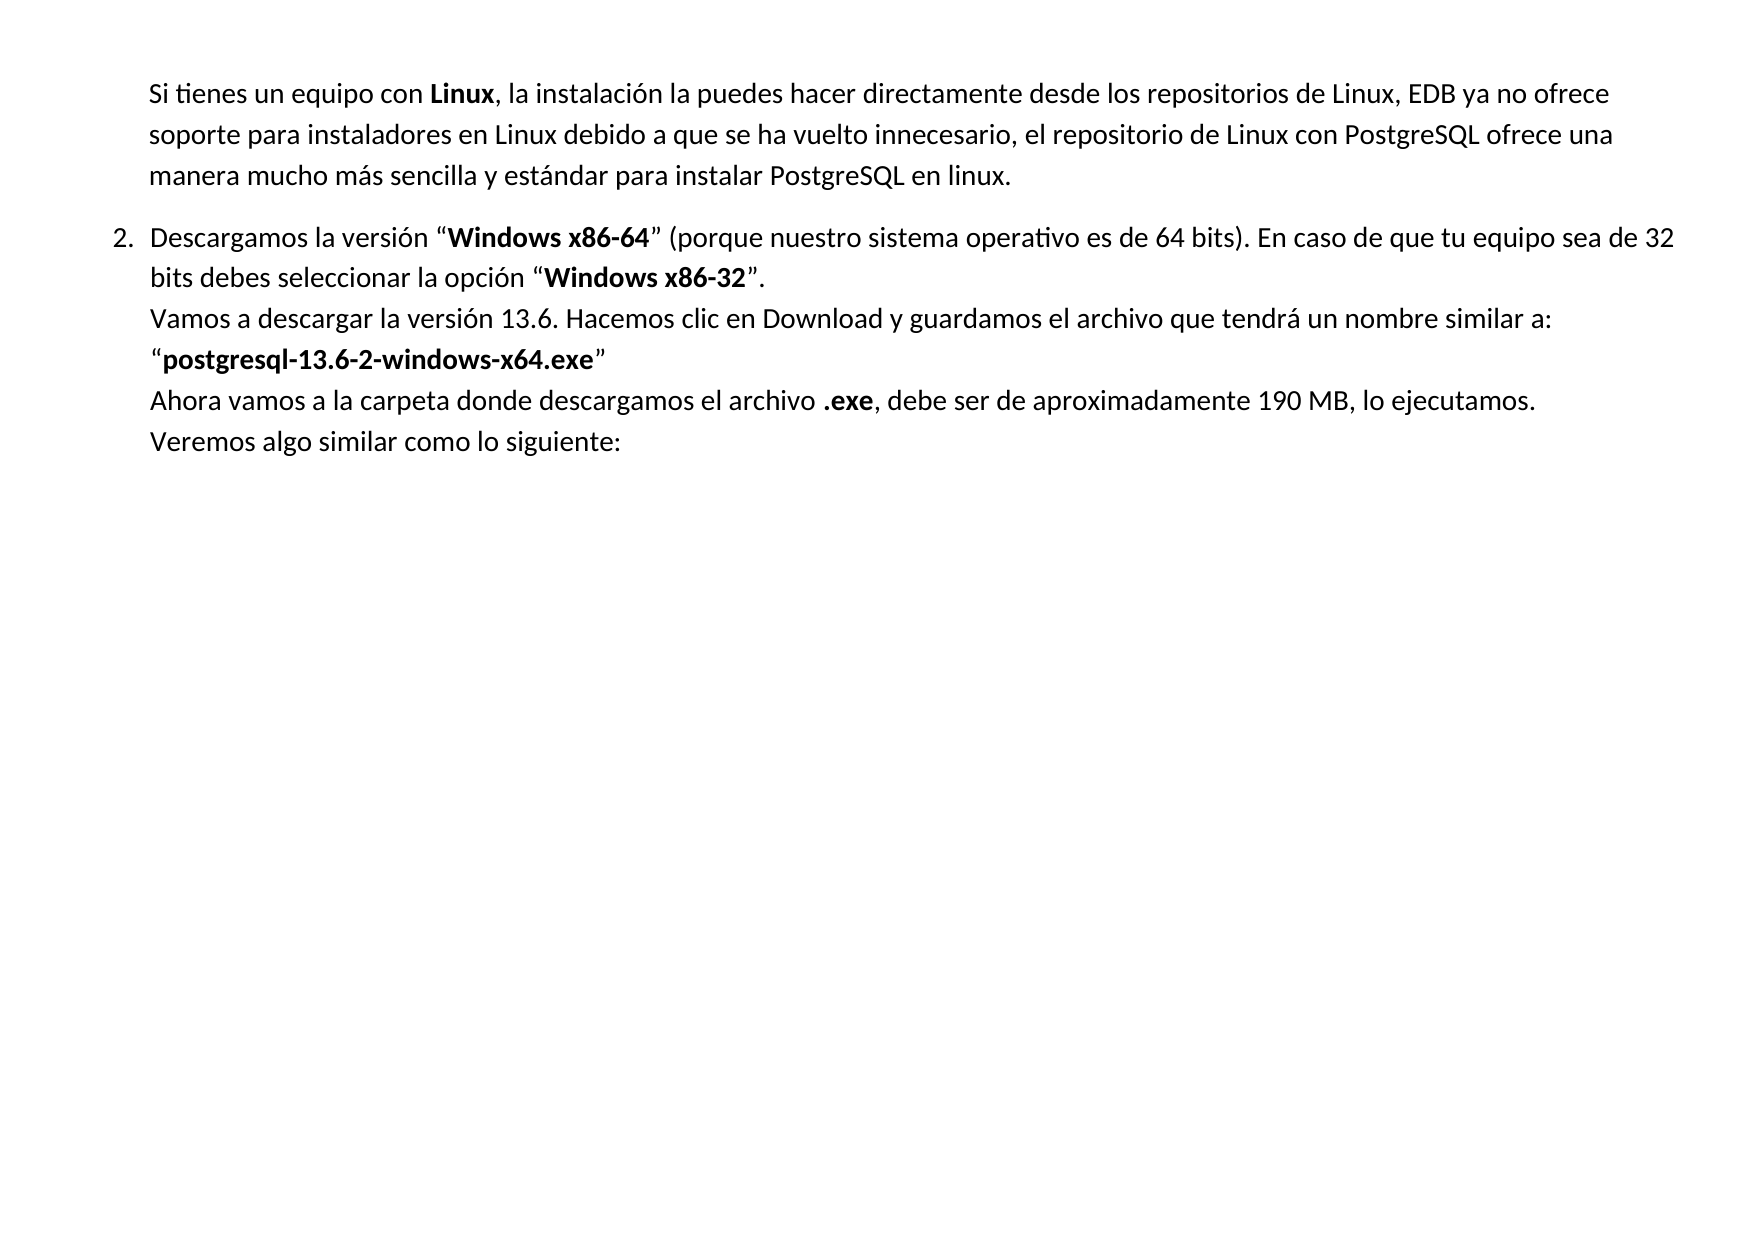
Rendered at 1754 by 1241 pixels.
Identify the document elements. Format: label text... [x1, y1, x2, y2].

list Vamos a descargar la versión 13.6. Hacemos clic en Download y guardamos el archivo que tendrá un nombre similar a: [150, 301, 1679, 336]
list Veremos algo similar como lo siguiente: [150, 423, 1679, 459]
list “postgresql-13.6-2-windows-x64.exe” [150, 341, 1679, 377]
list Ahora vamos a la carpeta donde descargamos el archivo .exe, debe ser de aproximadamente 190 MB, lo ejecutamos. [150, 382, 1679, 418]
list Descargamos la versión “Windows x86-64” (porque nuestro sistema operativo es de 64 bits). En caso de que tu equipo sea de 32 bits debes seleccionar la opción “Windows x86-32”. [112, 219, 1679, 295]
text Si tienes un equipo con Linux, la instalación la puedes hacer directamente desde los repositorios de Linux, EDB ya no ofrece soporte para instaladores en Linux debido a que se ha vuelto innecesario, el repositorio de Linux con PostgreSQL ofrece una manera mucho más sencilla y estándar para instalar PostgreSQL en linux. [149, 75, 1679, 192]
